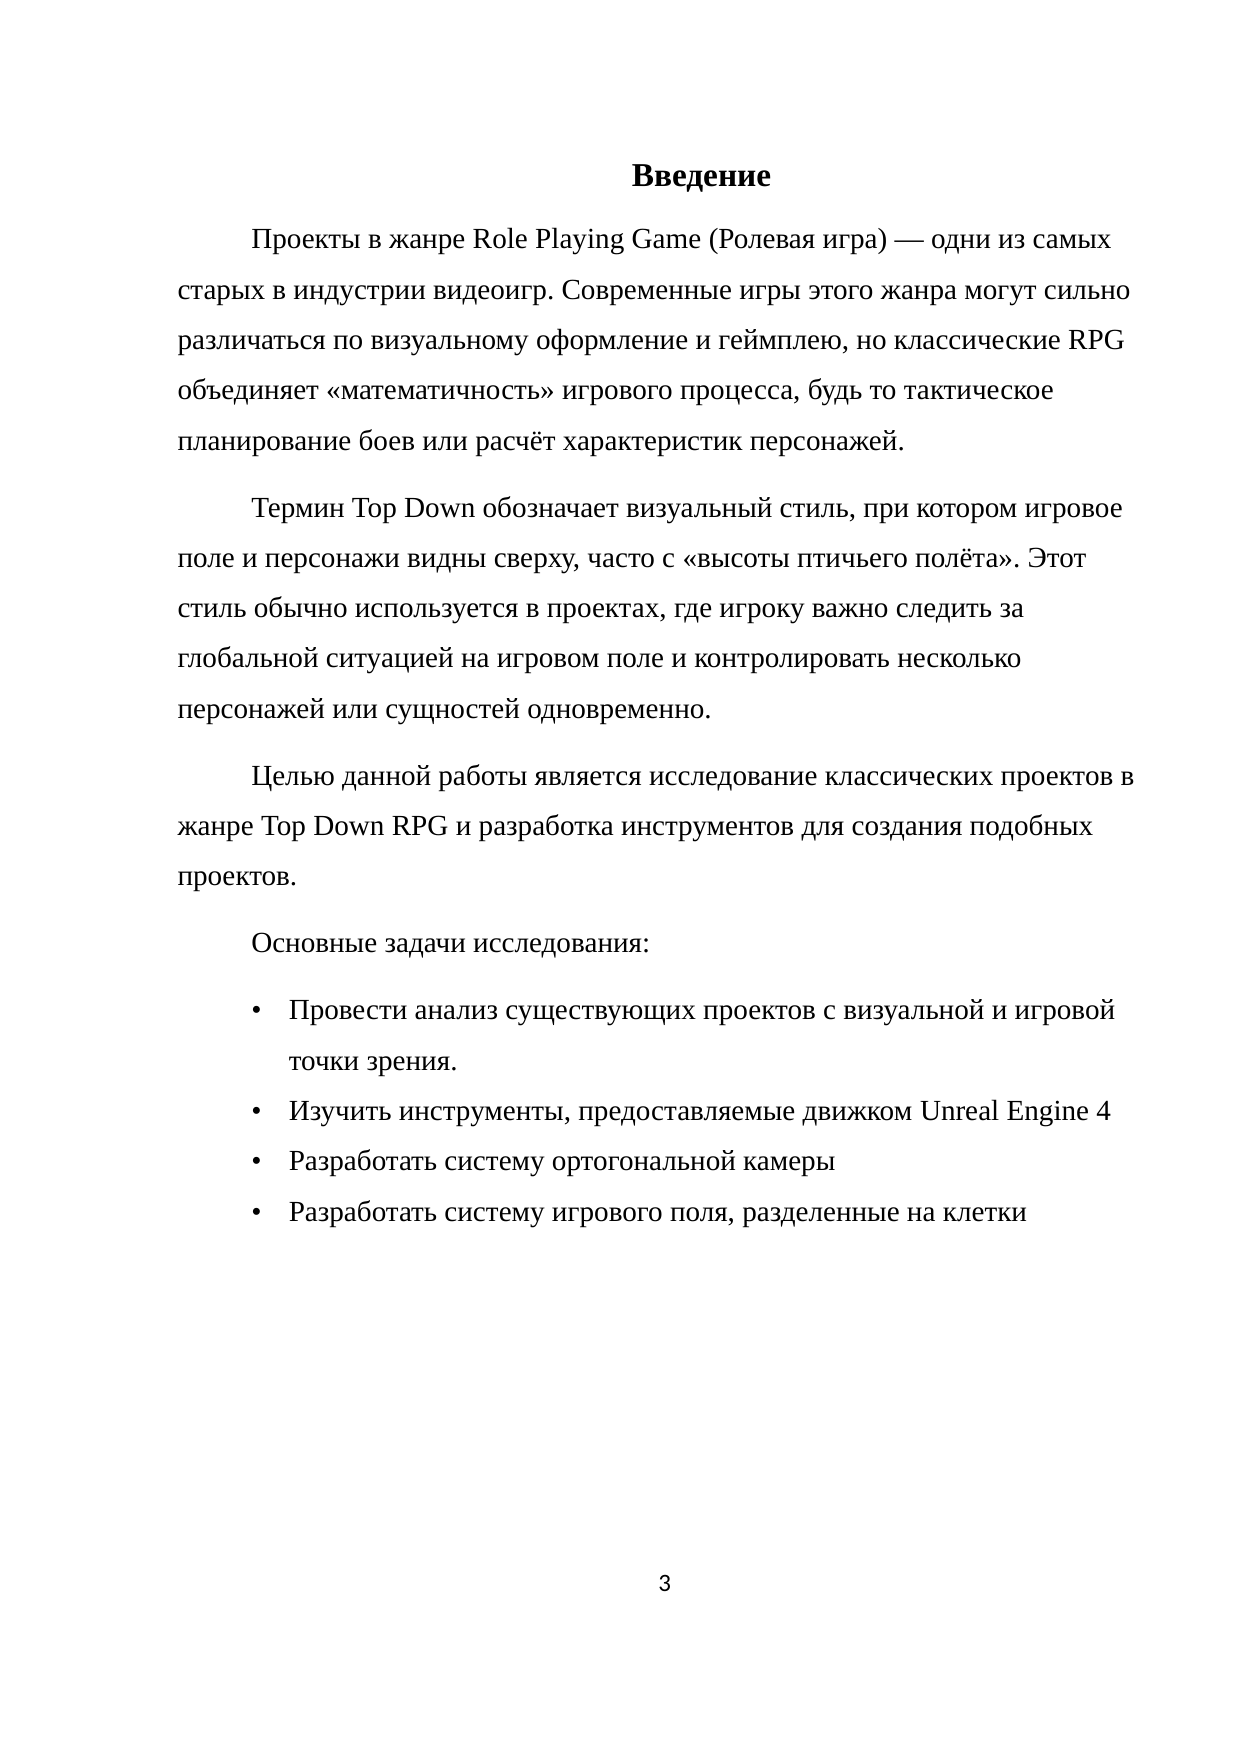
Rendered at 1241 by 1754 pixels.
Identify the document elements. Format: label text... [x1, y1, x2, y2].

text Термин Top Down обозначает визуальный стиль, при котором игровое поле и персонажи видны сверху, часто с «высоты птичьего полёта». Этот стиль обычно используется в проектах, где игроку важно следить за глобальной ситуацией на игровом поле и контролировать несколько персонажей или сущностей одновременно. [177, 490, 1152, 724]
text Проекты в жанре Role Playing Game (Ролевая игра) — одни из самых старых в индустрии видеоигр. Современные игры этого жанра могут сильно различаться по визуальному оформление и геймплею, но классические RPG объединяет «математичность» игрового процесса, будь то тактическое планирование боев или расчёт характеристик персонажей. [177, 221, 1152, 456]
subtitle Введение [177, 156, 1152, 194]
list Изучить инструменты, предоставляемые движком Unreal Engine 4 [251, 1093, 1152, 1127]
text Целью данной работы является исследование классических проектов в жанре Top Down RPG и разработка инструментов для создания подобных проектов. [177, 758, 1152, 892]
list Провести анализ существующих проектов с визуальной и игровой точки зрения. [251, 992, 1152, 1076]
list Разработать систему ортогональной камеры [251, 1143, 1152, 1177]
list Разработать систему игрового поля, разделенные на клетки [251, 1194, 1152, 1227]
text Основные задачи исследования: [177, 926, 1152, 959]
